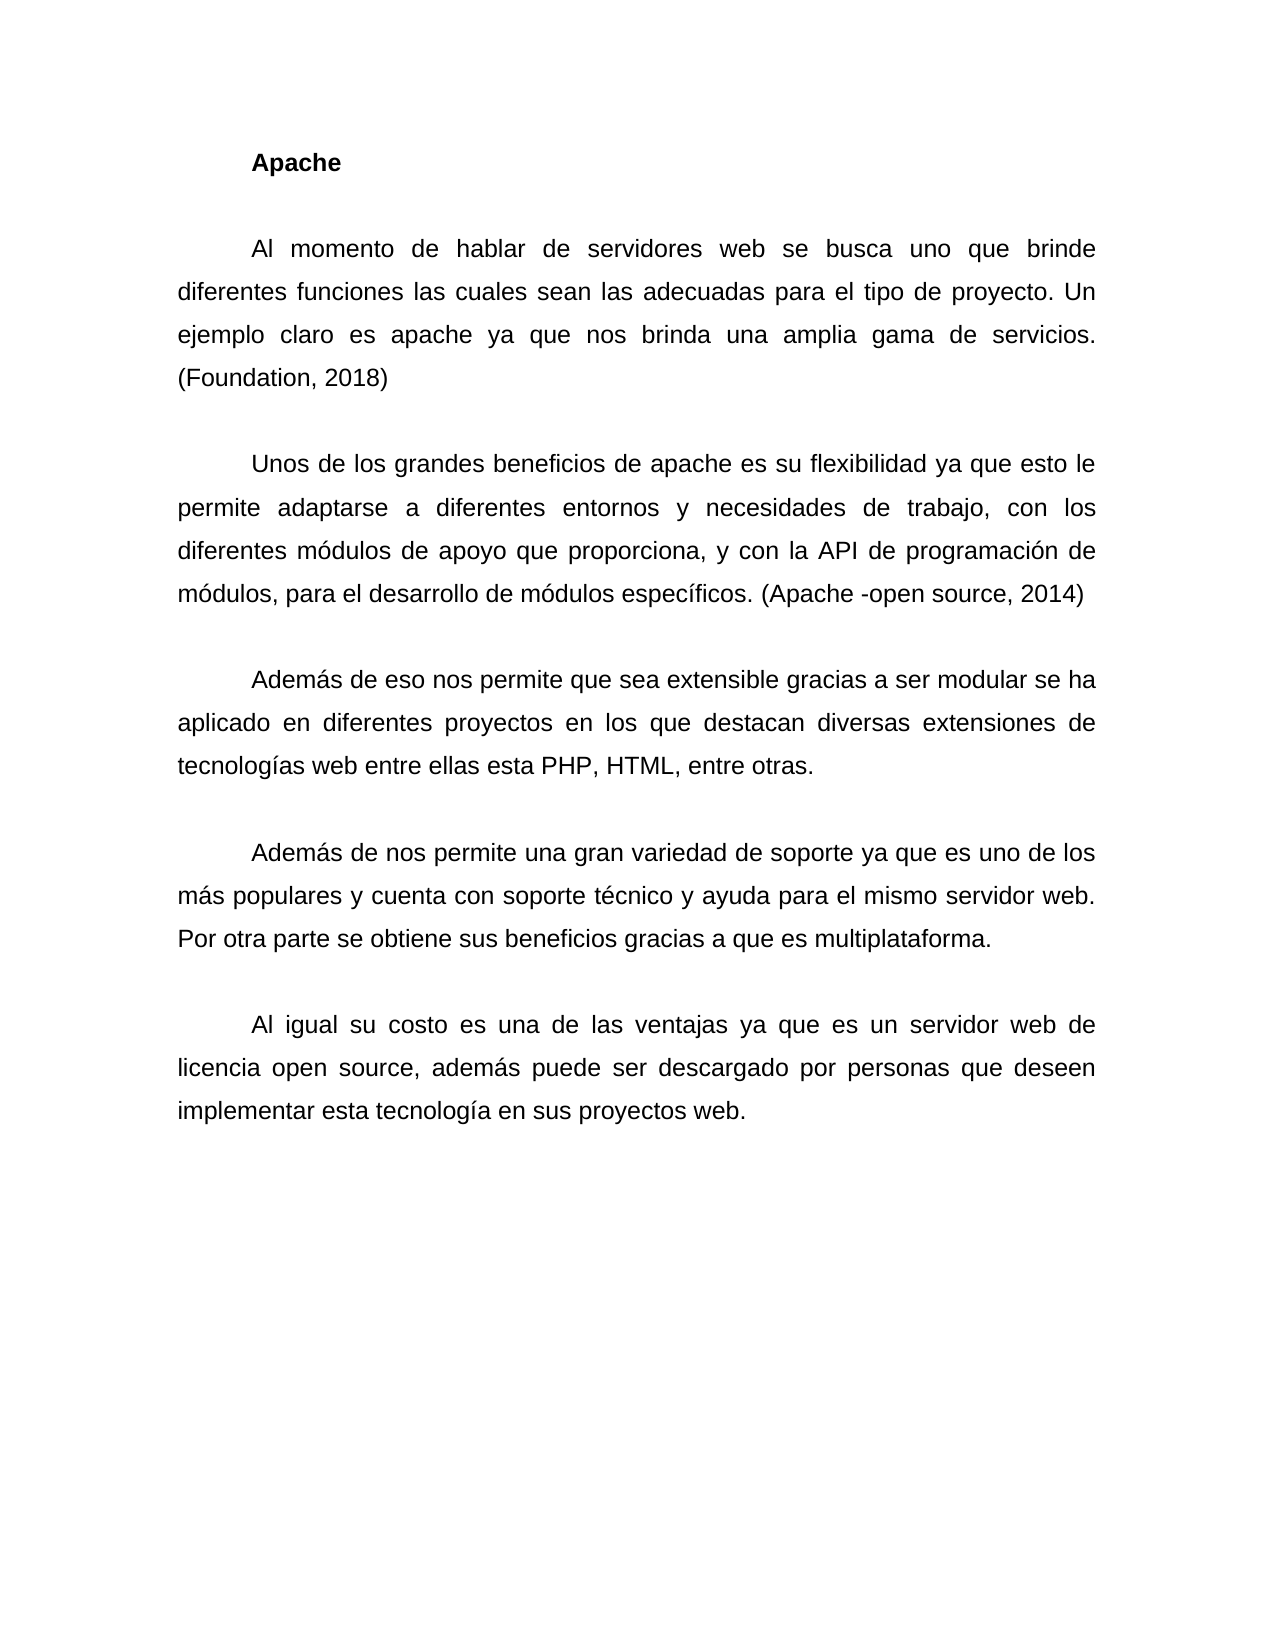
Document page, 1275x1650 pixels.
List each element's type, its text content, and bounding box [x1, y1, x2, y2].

text Además de eso nos permite que sea extensible gracias a ser modular se ha aplicado en diferentes proyectos en los que destacan diversas extensiones de tecnologías web entre ellas esta PHP, HTML, entre otras. [177, 665, 1098, 780]
text Al momento de hablar de servidores web se busca uno que brinde diferentes funciones las cuales sean las adecuadas para el tipo de proyecto. Un ejemplo claro es apache ya que nos brinda una amplia gama de servicios. [177, 234, 1098, 392]
text Apache [177, 148, 1098, 176]
text Al igual su costo es una de las ventajas ya que es un servidor web de licencia open source, además puede ser descargado por personas que deseen implementar esta tecnología en sus proyectos web. [177, 1010, 1098, 1125]
text Además de nos permite una gran variedad de soporte ya que es uno de los más populares y cuenta con soporte técnico y ayuda para el mismo servidor web. Por otra parte se obtiene sus beneficios gracias a que es multiplataforma. [177, 838, 1098, 953]
text Unos de los grandes beneficios de apache es su flexibilidad ya que esto le permite adaptarse a diferentes entornos y necesidades de trabajo, con los diferentes módulos de apoyo que proporciona, y con la API de programación de módulos, para el desarrollo de módulos específicos. [177, 449, 1098, 608]
